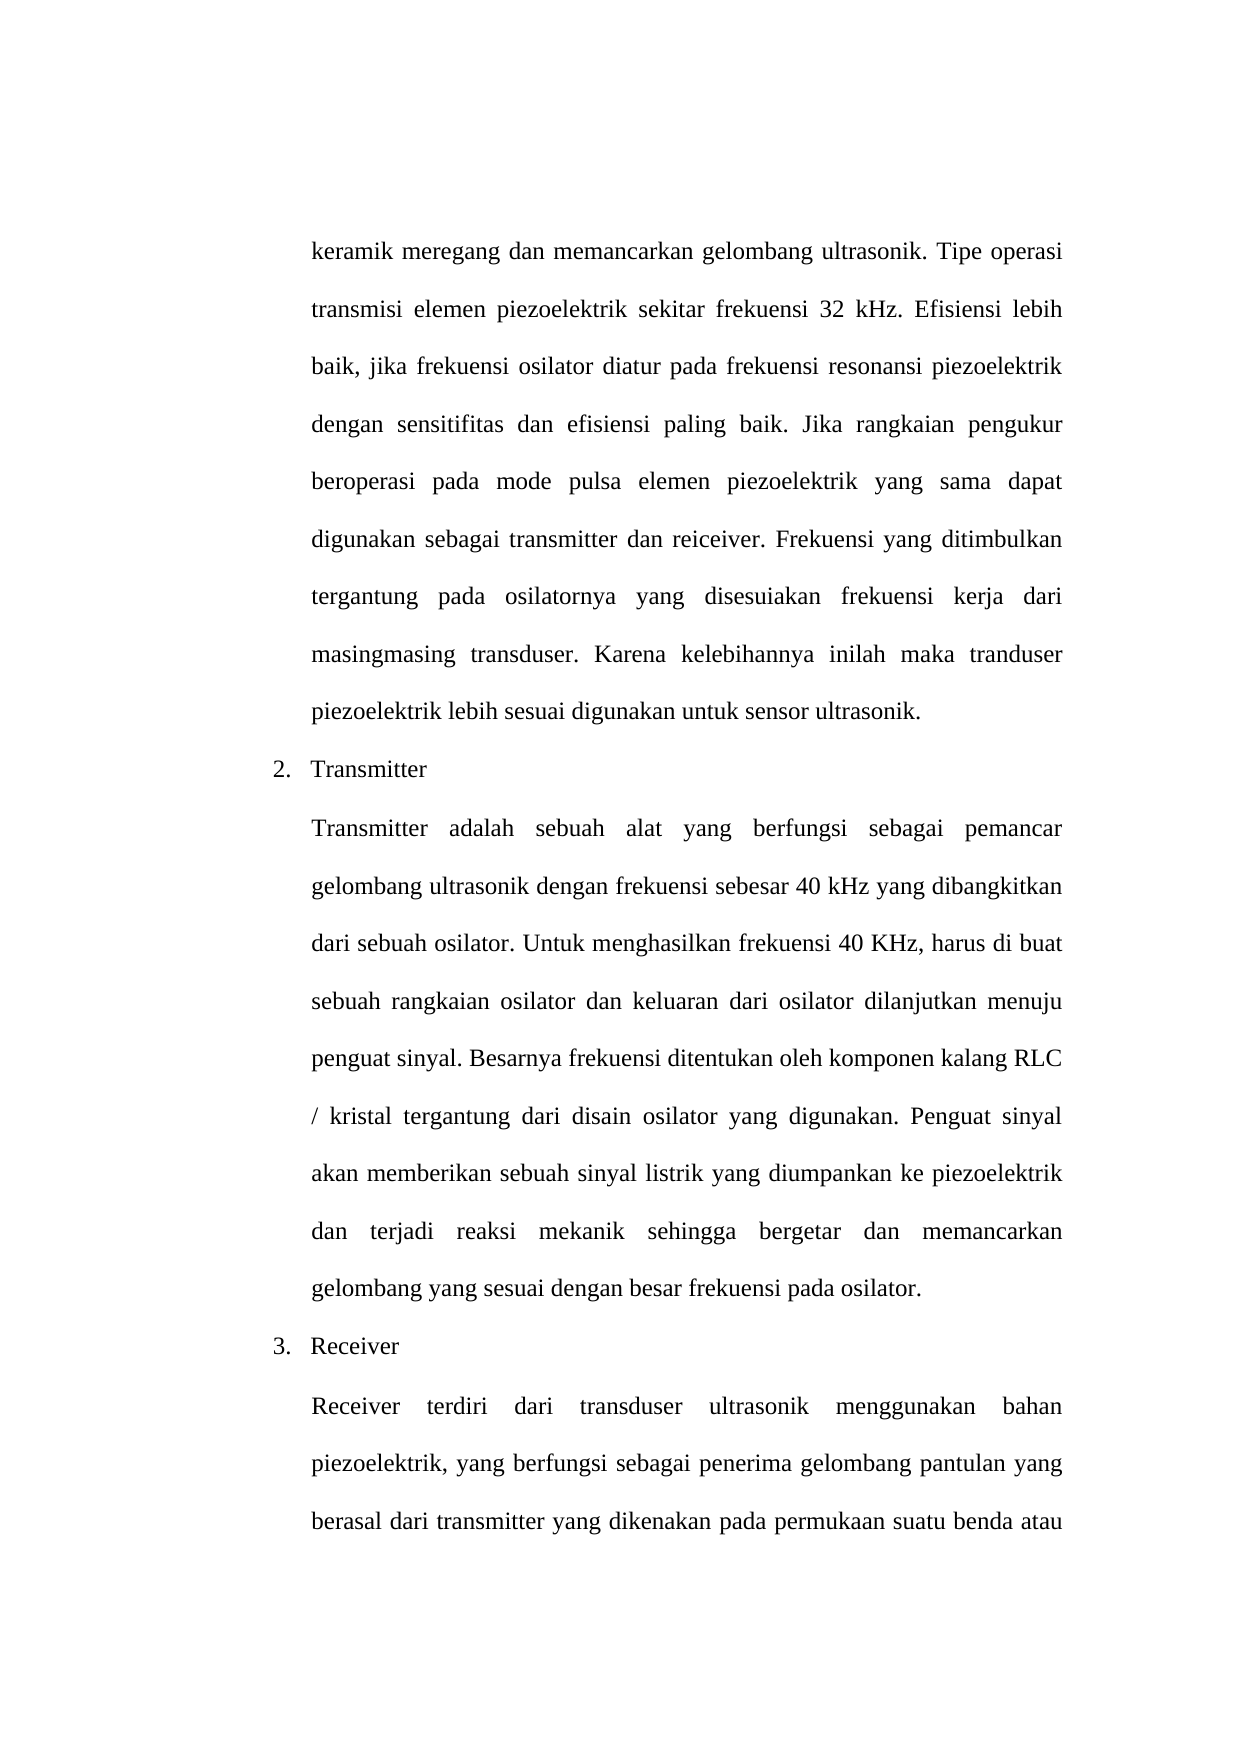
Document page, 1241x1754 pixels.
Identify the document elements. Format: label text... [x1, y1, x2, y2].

text Transmitter adalah sebuah alat yang berfungsi sebagai pemancar gelombang ultrasonik dengan frekuensi sebesar 40 kHz yang dibangkitkan dari sebuah osilator. Untuk menghasilkan frekuensi 40 KHz, harus di buat sebuah rangkaian osilator dan keluaran dari osilator dilanjutkan menuju penguat sinyal. Besarnya frekuensi ditentukan oleh komponen kalang RLC / kristal tergantung dari disain osilator yang digunakan. Penguat sinyal akan memberikan sebuah sinyal listrik yang diumpankan ke piezoelektrik dan terjadi reaksi mekanik sehingga bergetar dan memancarkan gelombang yang sesuai dengan besar frekuensi pada osilator. [311, 813, 1063, 1302]
list Transmitter [273, 754, 1063, 782]
list Receiver [273, 1331, 1063, 1360]
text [311, 236, 1063, 725]
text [311, 1391, 1063, 1534]
